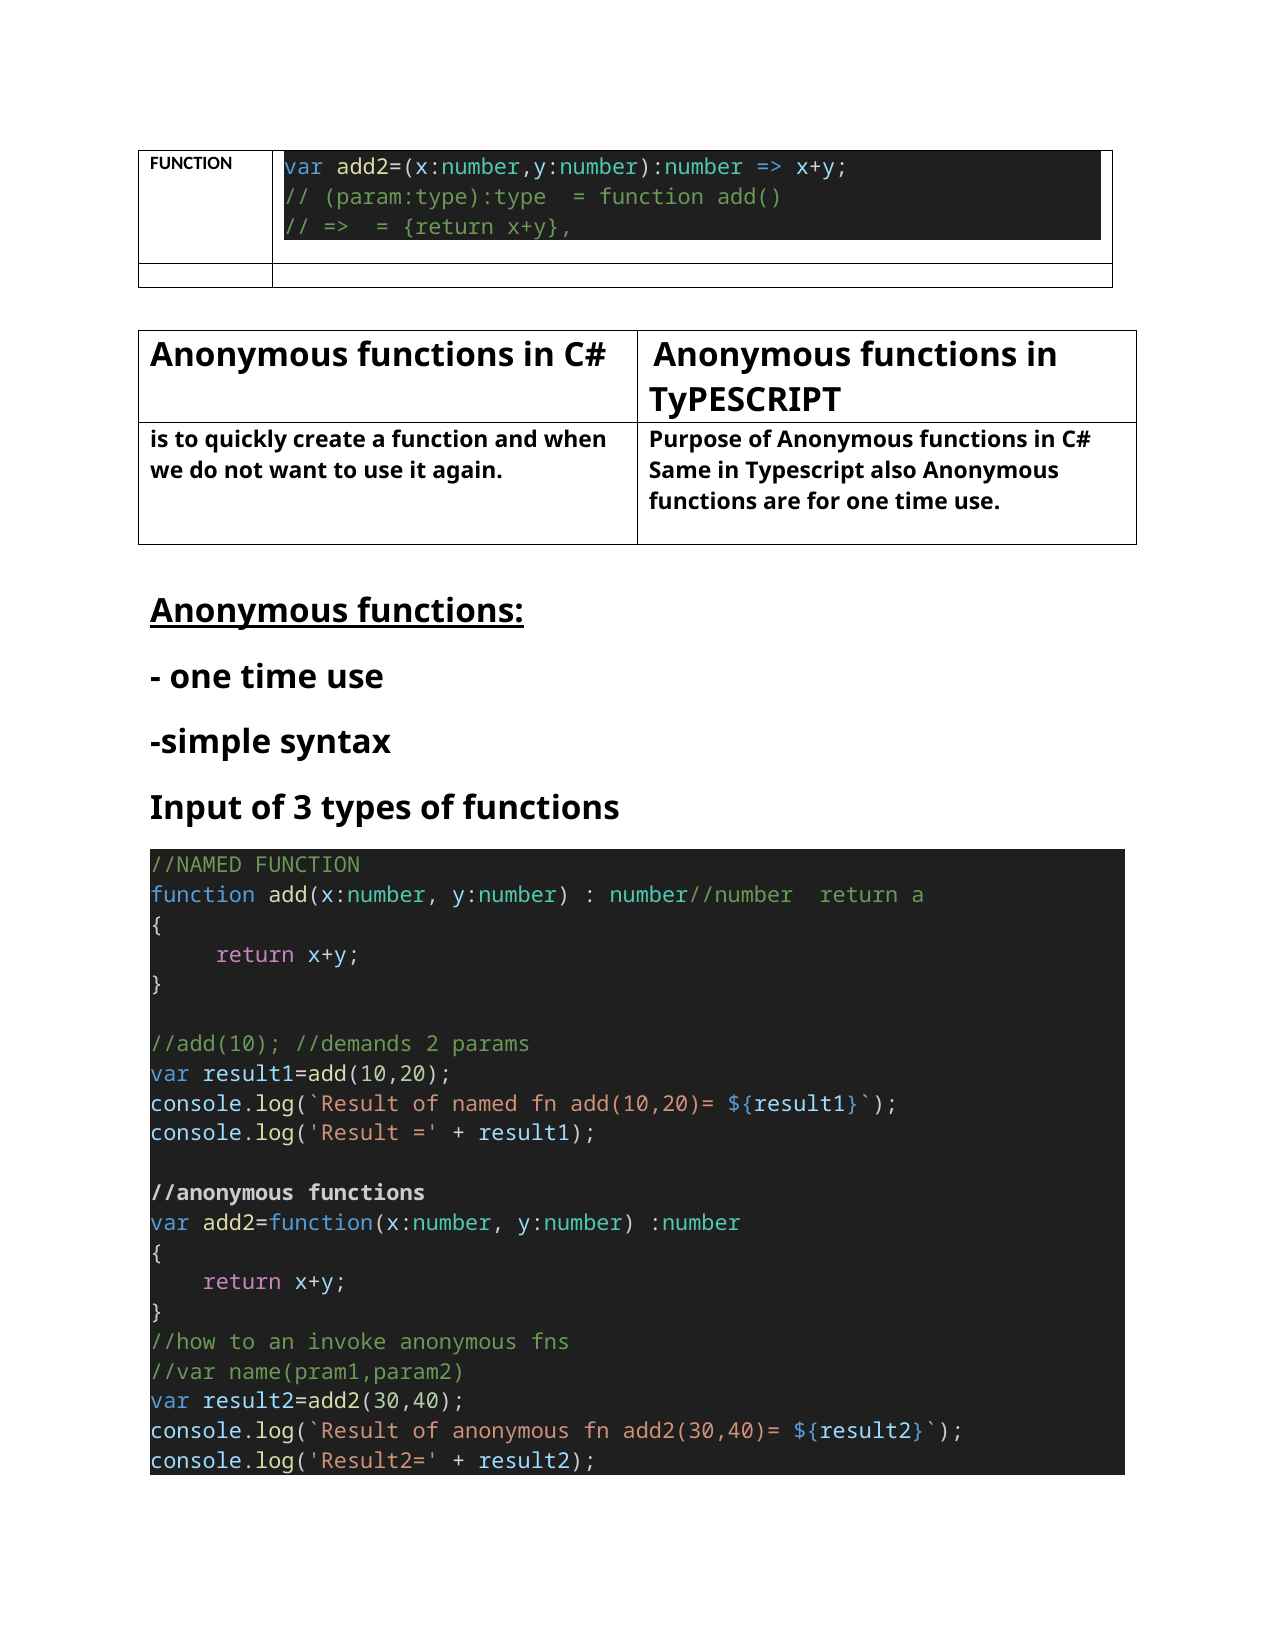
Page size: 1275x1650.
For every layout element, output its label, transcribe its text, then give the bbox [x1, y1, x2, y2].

text -simple syntax [150, 718, 1125, 763]
table_cell is to quickly create a function and when we do not want to use it again. [139, 423, 637, 544]
text var result1=add(10,20); [150, 1058, 1125, 1088]
text //anonymous functions [150, 1177, 1125, 1207]
text { [150, 1237, 1125, 1266]
text console.log('Result2=' + result2); [150, 1445, 1125, 1475]
table_header Anonymous functions in C# [139, 331, 637, 422]
text } [150, 968, 1125, 998]
table_cell [273, 264, 1112, 287]
table_cell [139, 264, 272, 287]
text var result2=add2(30,40); [150, 1386, 1125, 1415]
text - one time use [150, 652, 1125, 698]
text console.log(`Result of named fn add(10,20)= ${result1}`); [150, 1088, 1125, 1117]
text console.log('Result =' + result1); [150, 1117, 1125, 1147]
text //how to an invoke anonymous fns [150, 1326, 1125, 1356]
text console.log(`Result of anonymous fn add2(30,40)= ${result2}`); [150, 1415, 1125, 1445]
text function add(x:number, y:number) : number//number return a [150, 879, 1125, 909]
table_cell //arrow function var add2=(x:number,y:number):number => x+y; // (param:type):type = function add() // => = {return x+y}, [273, 151, 1112, 263]
table_cell ARROW FUNCTION [139, 151, 272, 263]
text return x+y; [150, 1266, 1125, 1296]
text //var name(pram1,param2) [150, 1356, 1125, 1386]
text //NAMED FUNCTION [150, 849, 1125, 879]
table_header Anonymous functions in TyPESCRIPT [638, 331, 1136, 422]
text return x+y; [150, 939, 1125, 968]
text Anonymous functions: [150, 587, 1125, 632]
text //add(10); //demands 2 params [150, 1028, 1125, 1058]
table_cell Purpose of Anonymous functions in C# Same in Typescript also Anonymous functions are for one time use. [638, 423, 1136, 544]
text } [150, 1296, 1125, 1326]
text Input of 3 types of functions [150, 784, 1125, 829]
text { [150, 909, 1125, 939]
text var add2=function(x:number, y:number) :number [150, 1207, 1125, 1237]
